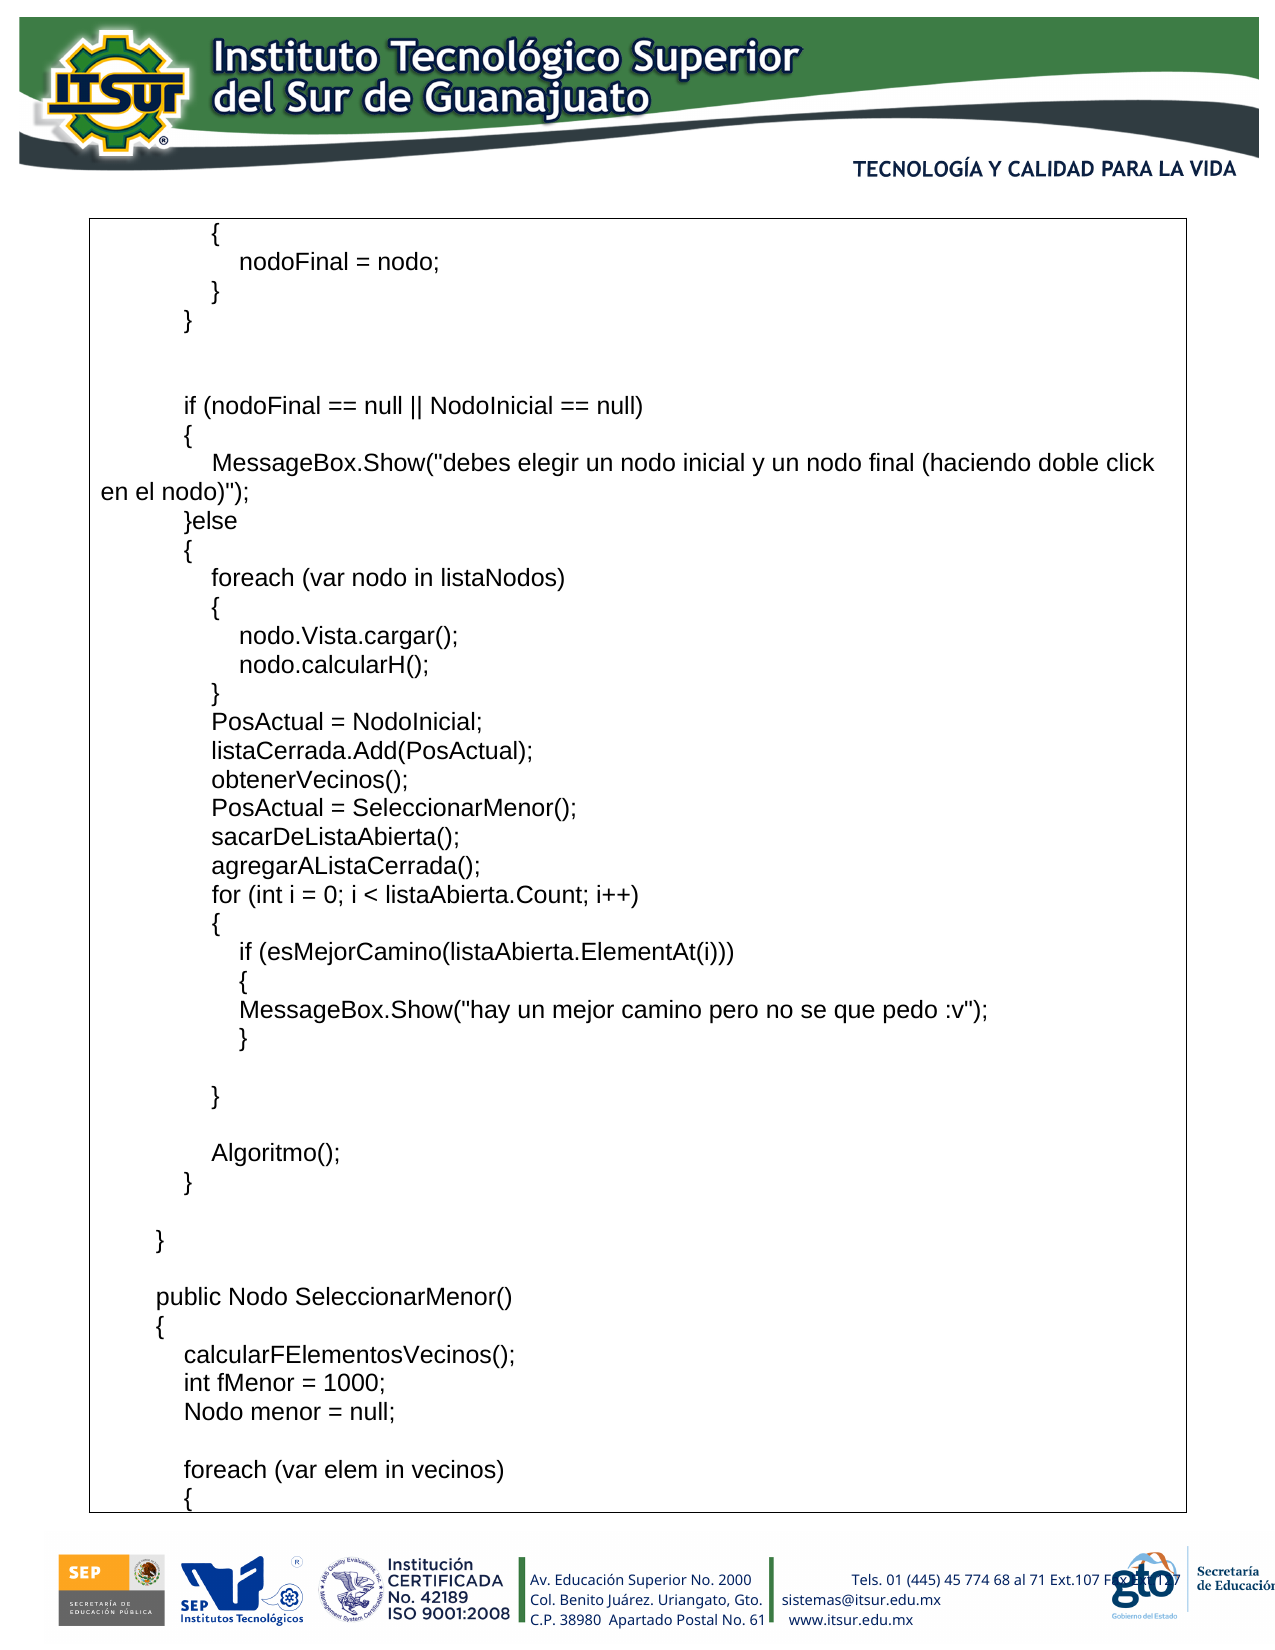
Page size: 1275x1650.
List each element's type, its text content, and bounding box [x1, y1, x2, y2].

picture [43, 1531, 1275, 1644]
picture [19, 17, 1259, 196]
